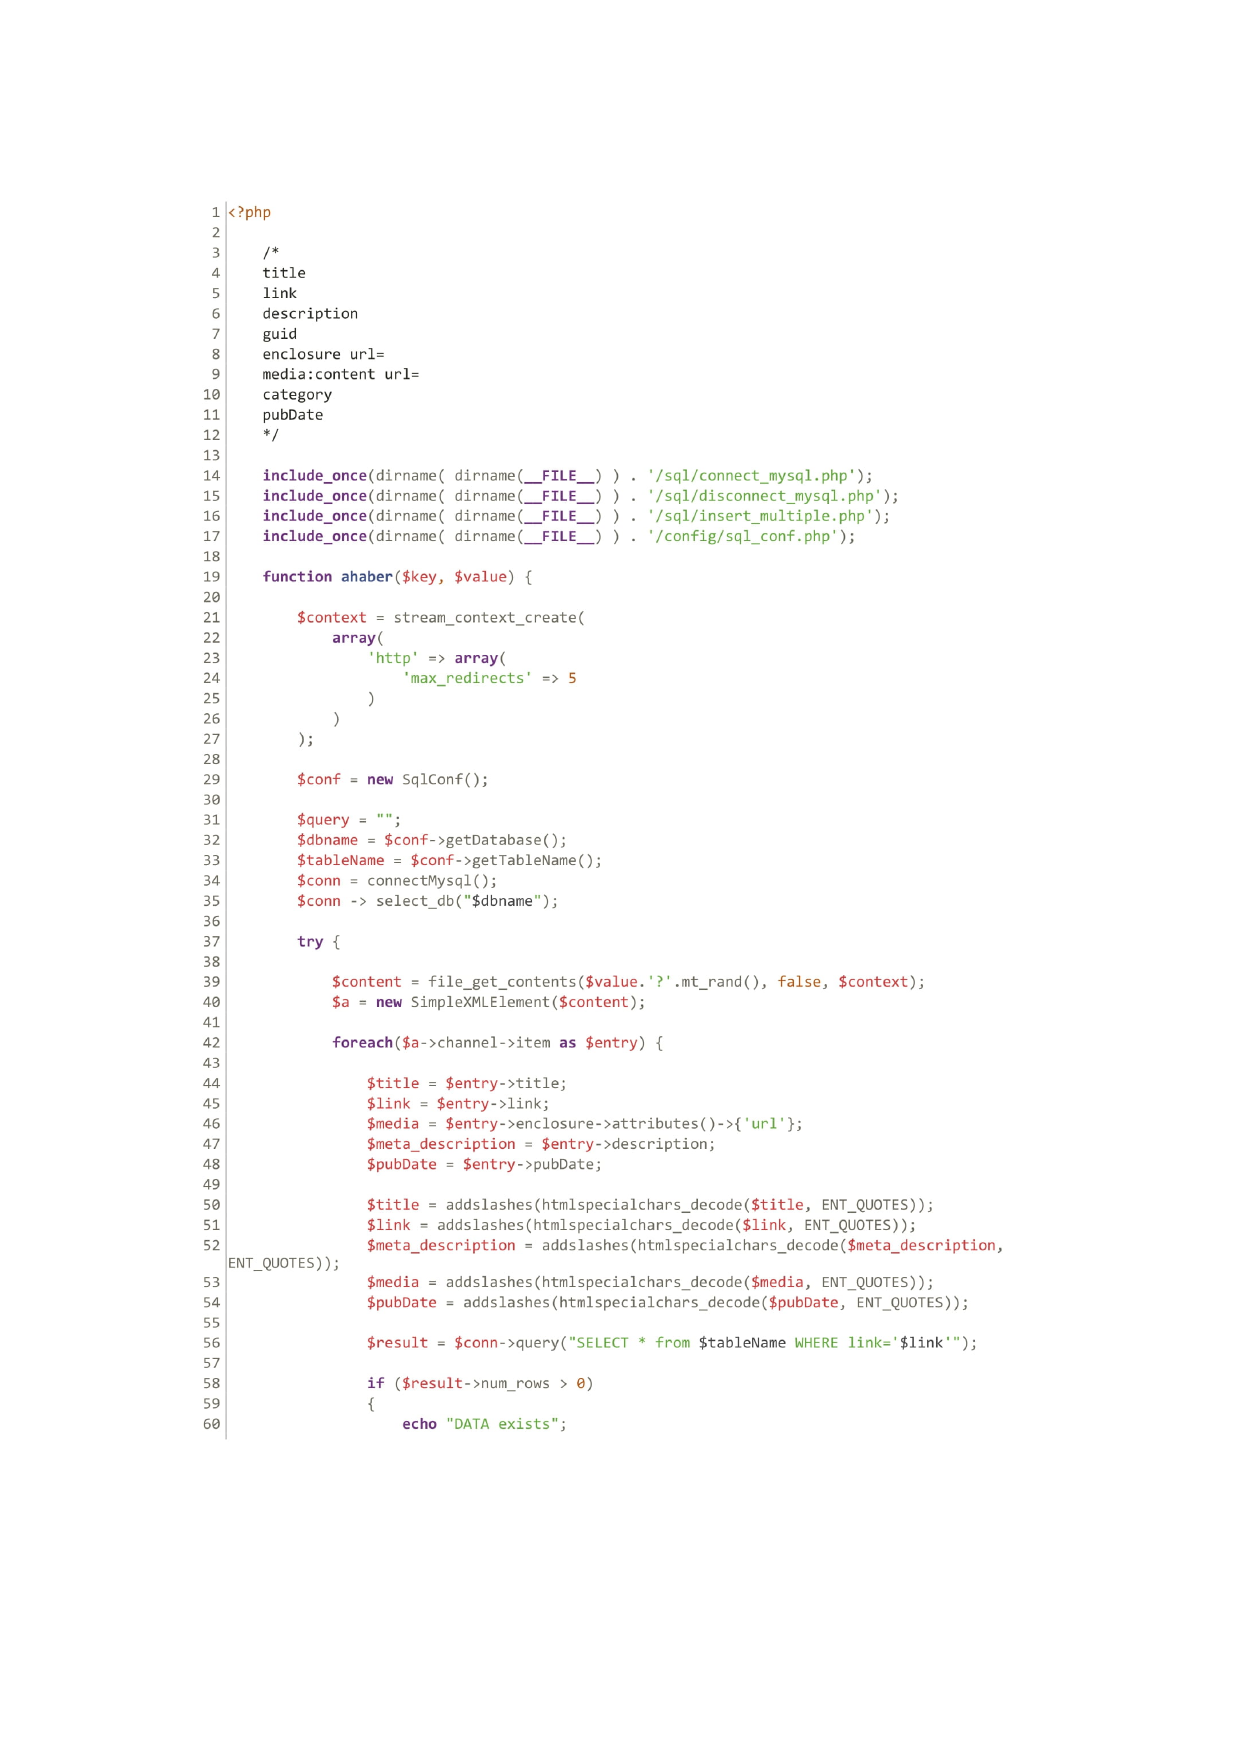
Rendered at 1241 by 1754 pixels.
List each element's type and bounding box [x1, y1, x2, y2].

picture [147, 147, 1092, 1484]
